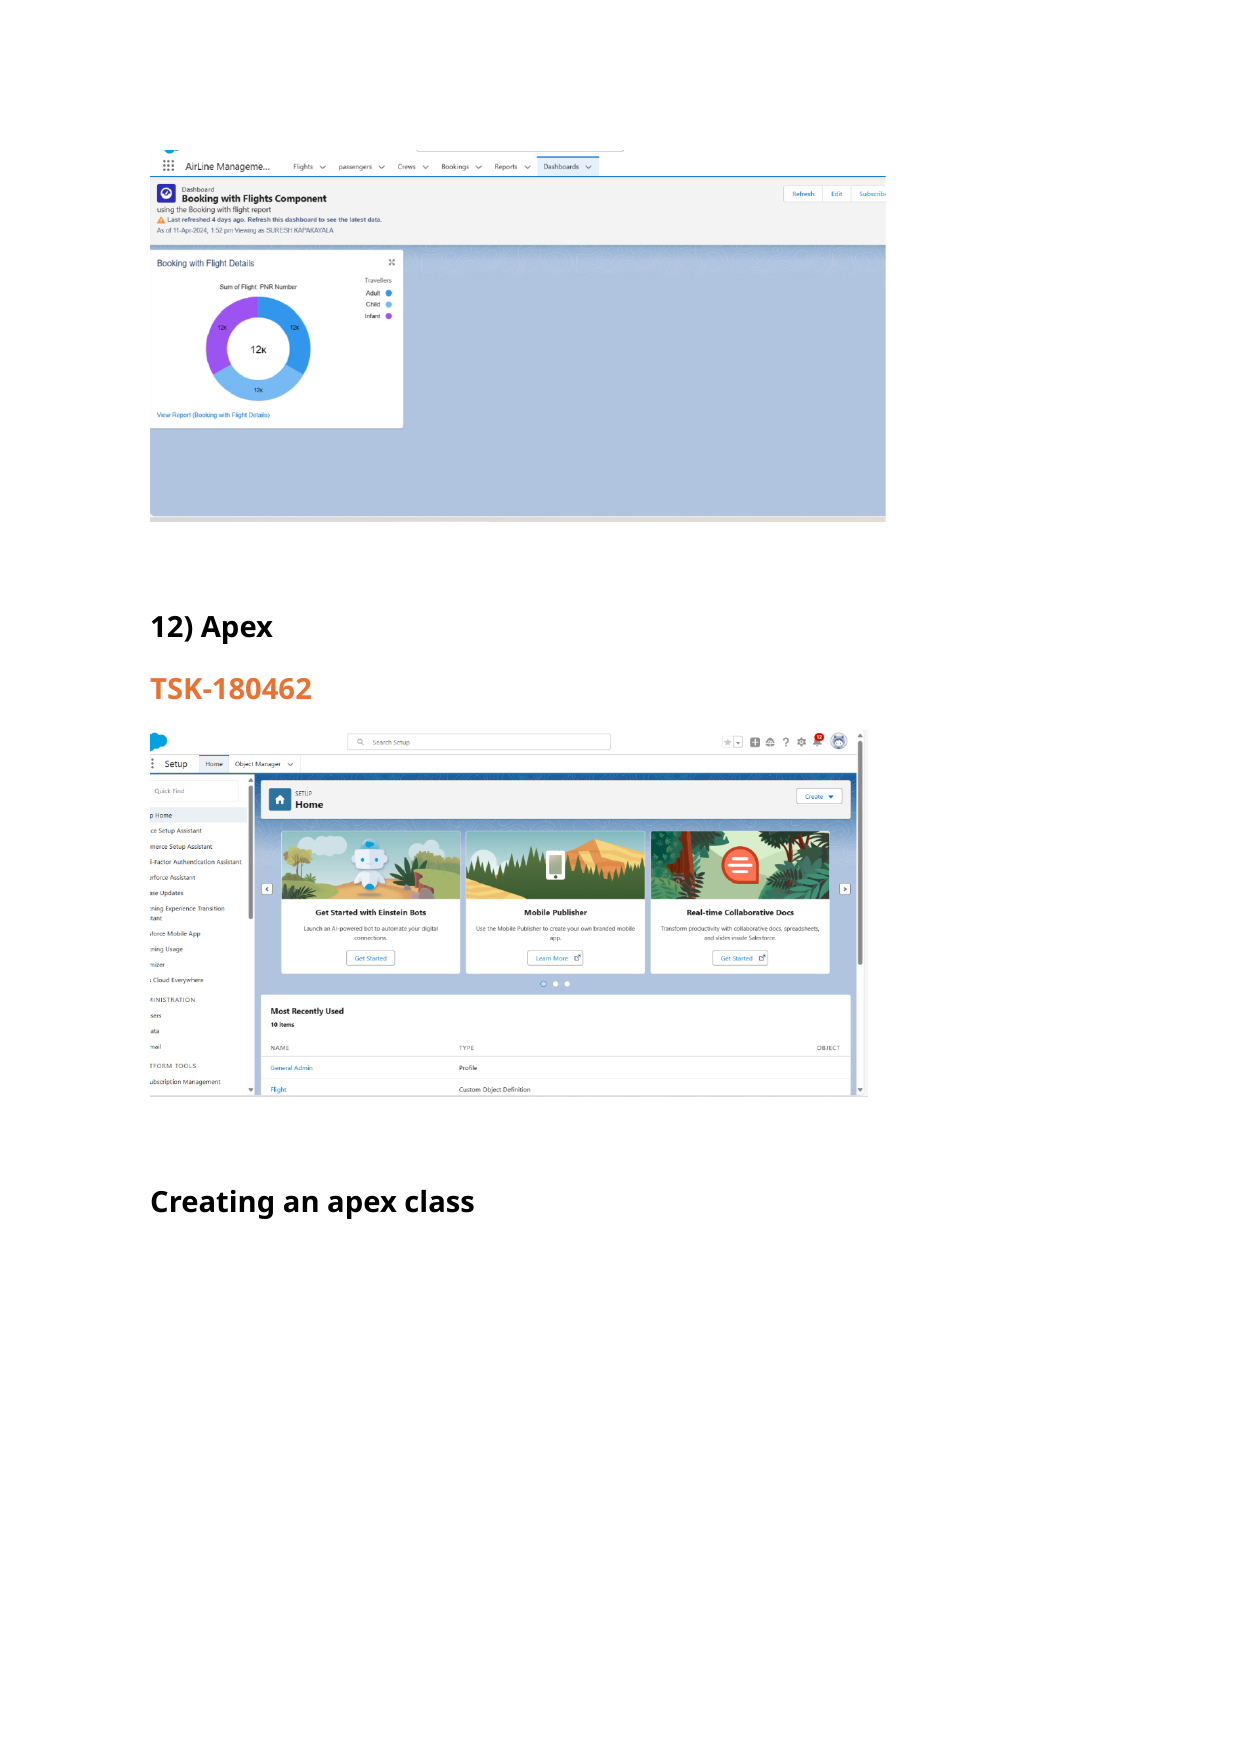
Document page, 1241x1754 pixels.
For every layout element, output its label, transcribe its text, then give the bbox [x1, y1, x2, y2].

text TSK-180462 [150, 668, 1090, 708]
picture [150, 150, 886, 522]
text 12) Apex [150, 606, 1090, 646]
text Creating an apex class [150, 1181, 1090, 1221]
picture [150, 730, 868, 1097]
